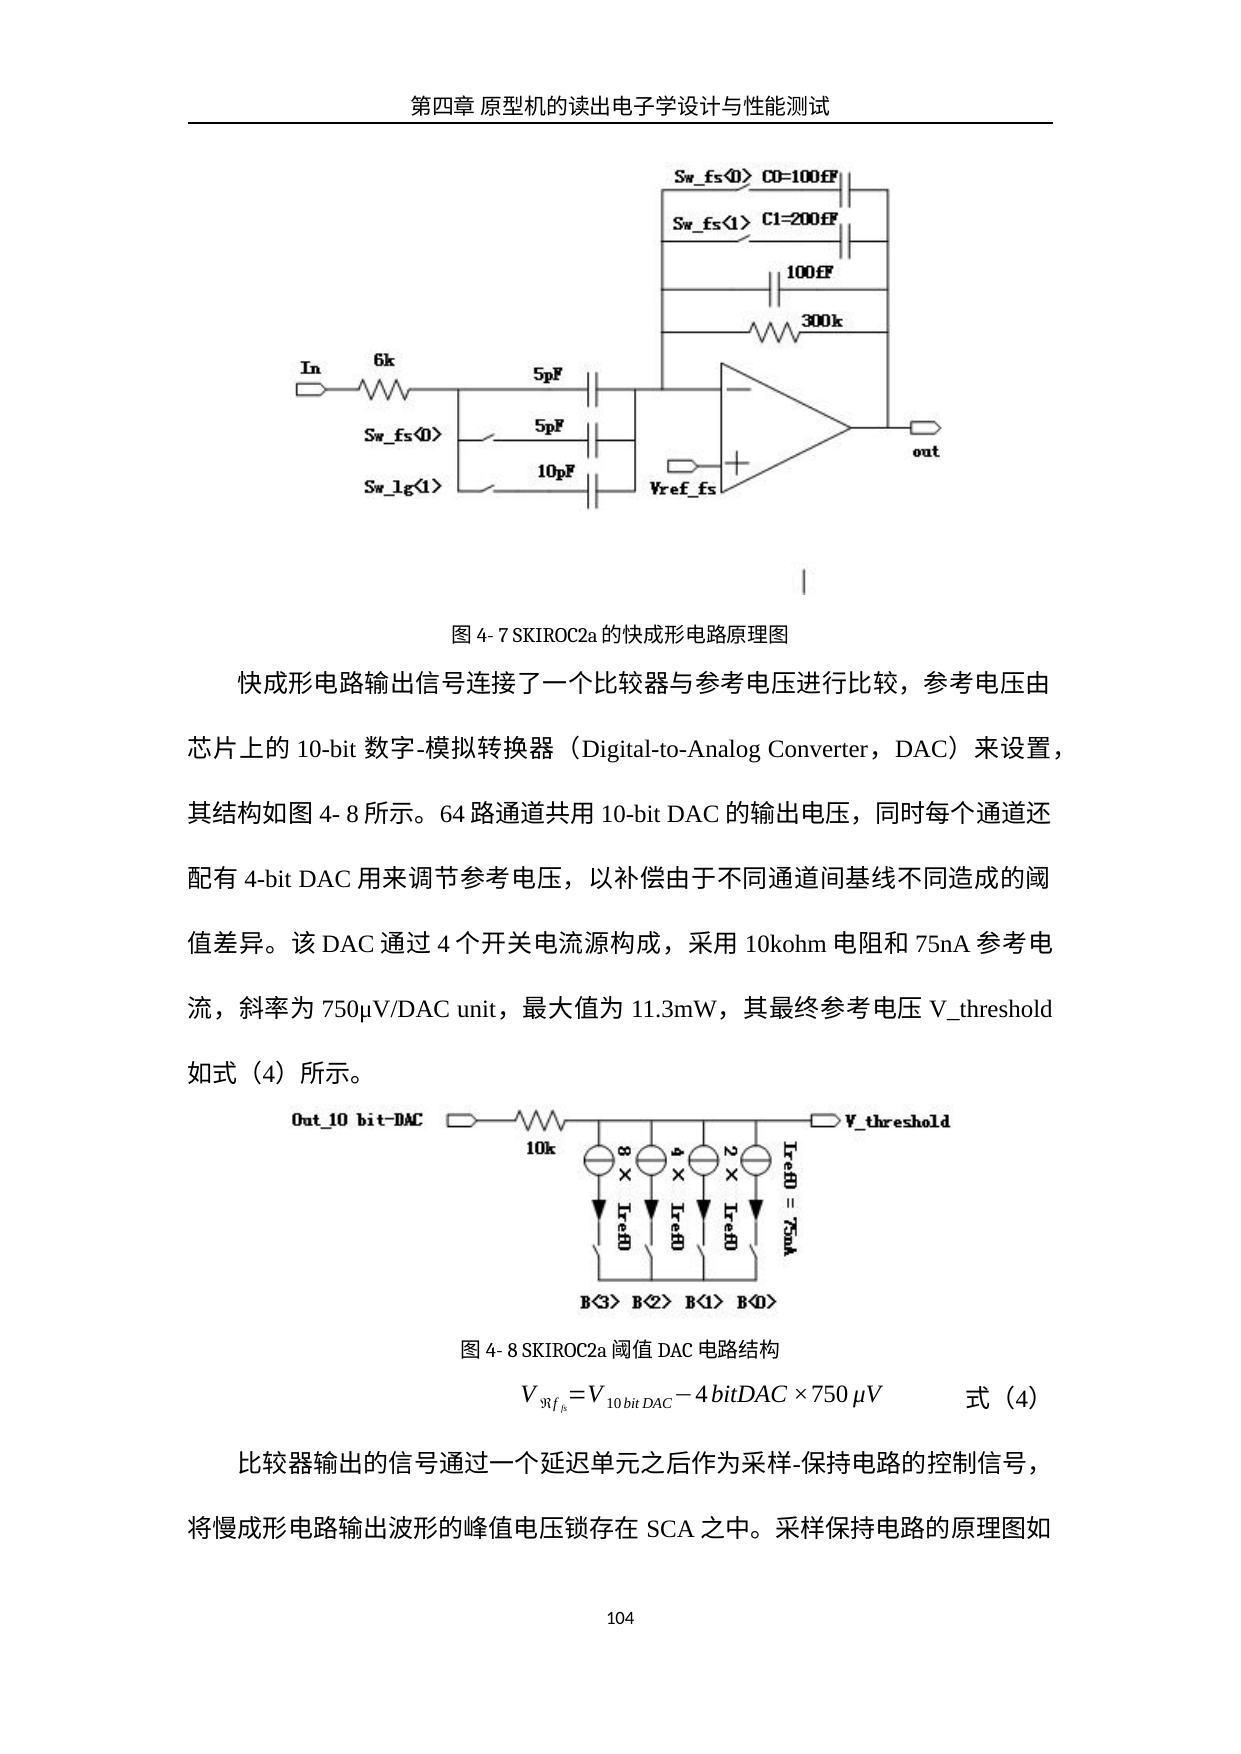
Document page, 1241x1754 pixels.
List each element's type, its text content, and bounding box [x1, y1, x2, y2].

text 快成形电路输出信号连接了一个比较器与参考电压进行比较，参考电压由芯片上的10-bit 数字-模拟转换器（Digital-to-Analog Converter，DAC）来设置，其结构如图 4- 8所示。64路通道共用10-bit DAC的输出电压，同时每个通道还配有4-bit DAC用来调节参考电压，以补偿由于不同通道间基线不同造成的阈值差异。该DAC通过4个开关电流源构成，采用10kohm电阻和75nA参考电流，斜率为750μV/DAC unit，最大值为11.3mW，其最终参考电压V_threshold如式（4）所示。 [187, 649, 1053, 1104]
picture [277, 1104, 963, 1323]
text 图 4- 8 SKIROC2a 阈值DAC电路结构 [187, 1332, 1053, 1364]
picture [290, 162, 950, 595]
text 图 4- 7 SKIROC2a的快成形电路原理图 [187, 617, 1053, 649]
text 式（4） [187, 1364, 1053, 1429]
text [187, 1429, 1053, 1559]
